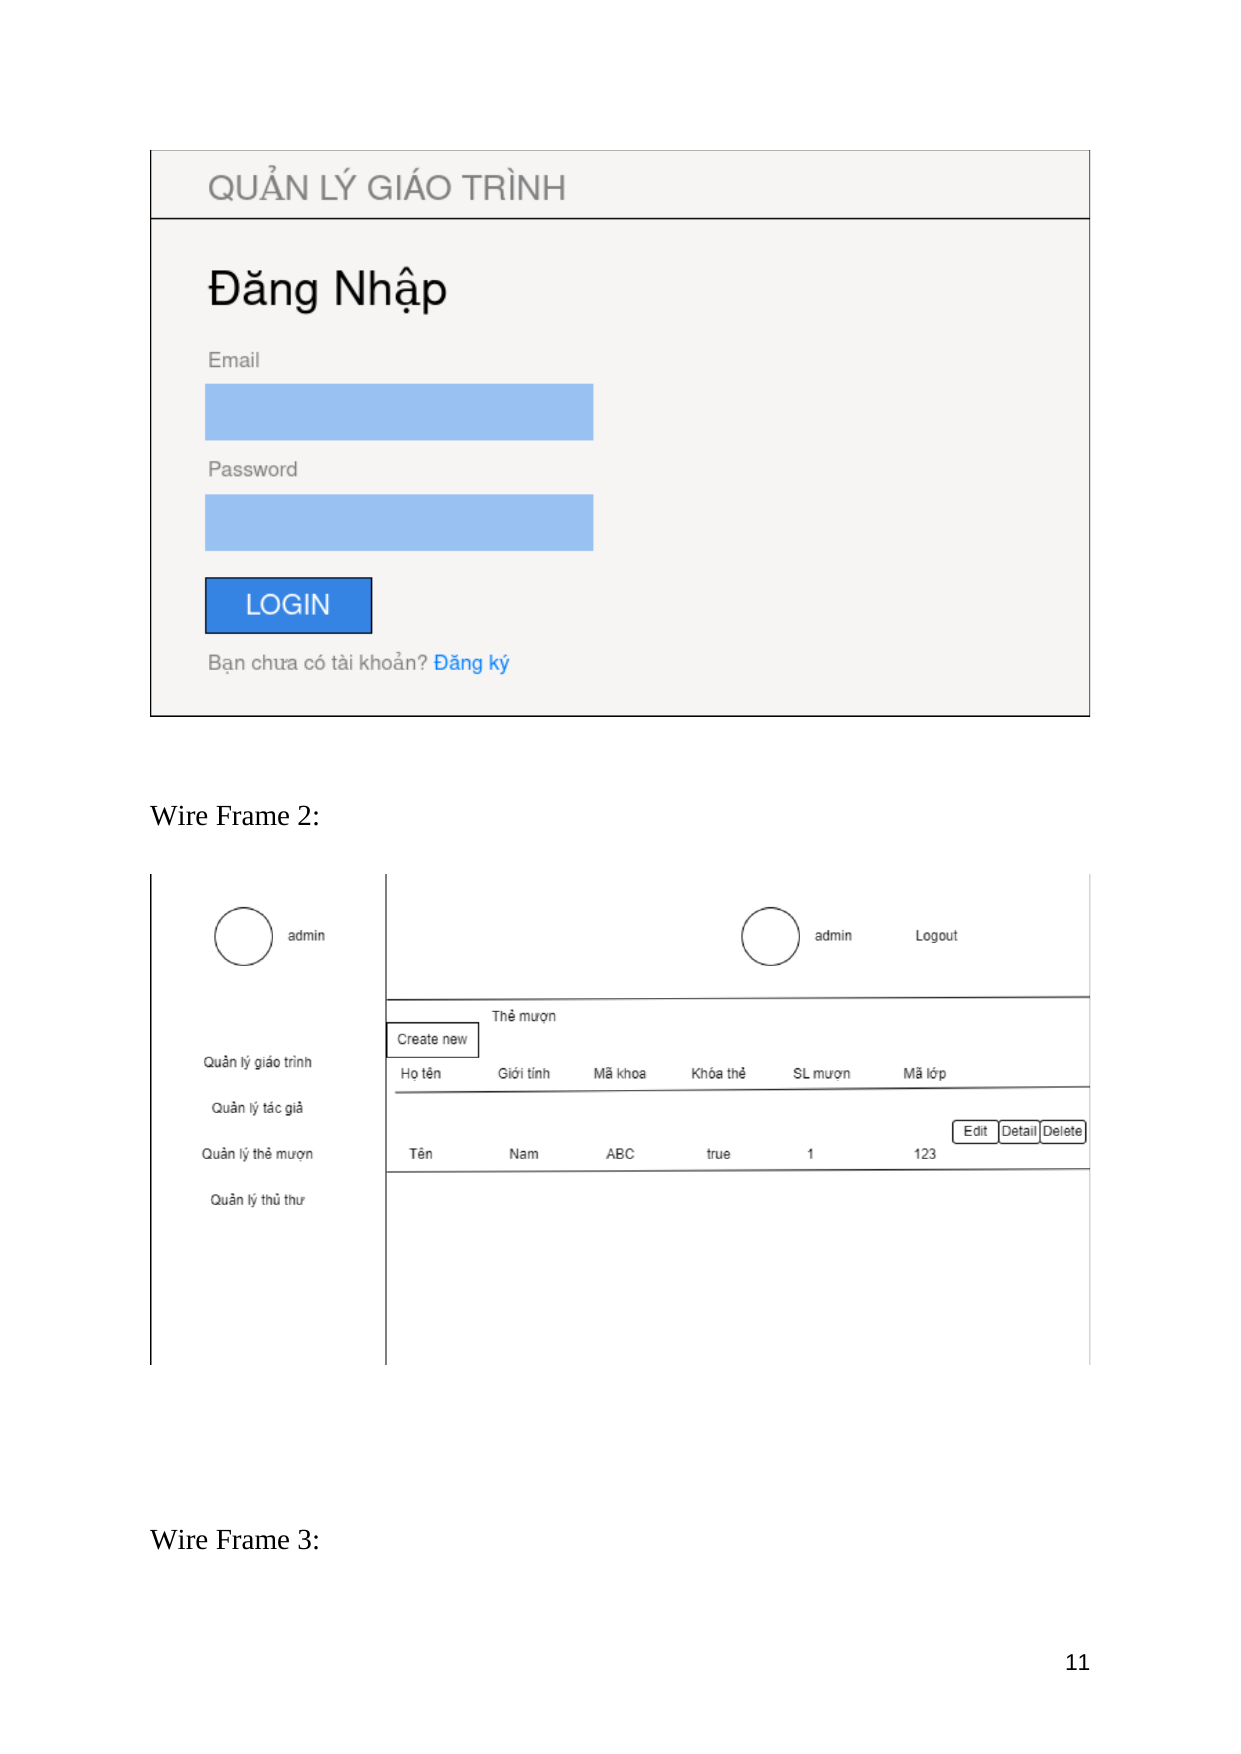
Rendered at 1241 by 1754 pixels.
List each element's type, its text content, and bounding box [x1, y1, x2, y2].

picture [150, 874, 1091, 1365]
text Wire Frame 3: [150, 1522, 1090, 1556]
text Wire Frame 2: [150, 798, 1090, 831]
picture [150, 150, 1091, 717]
